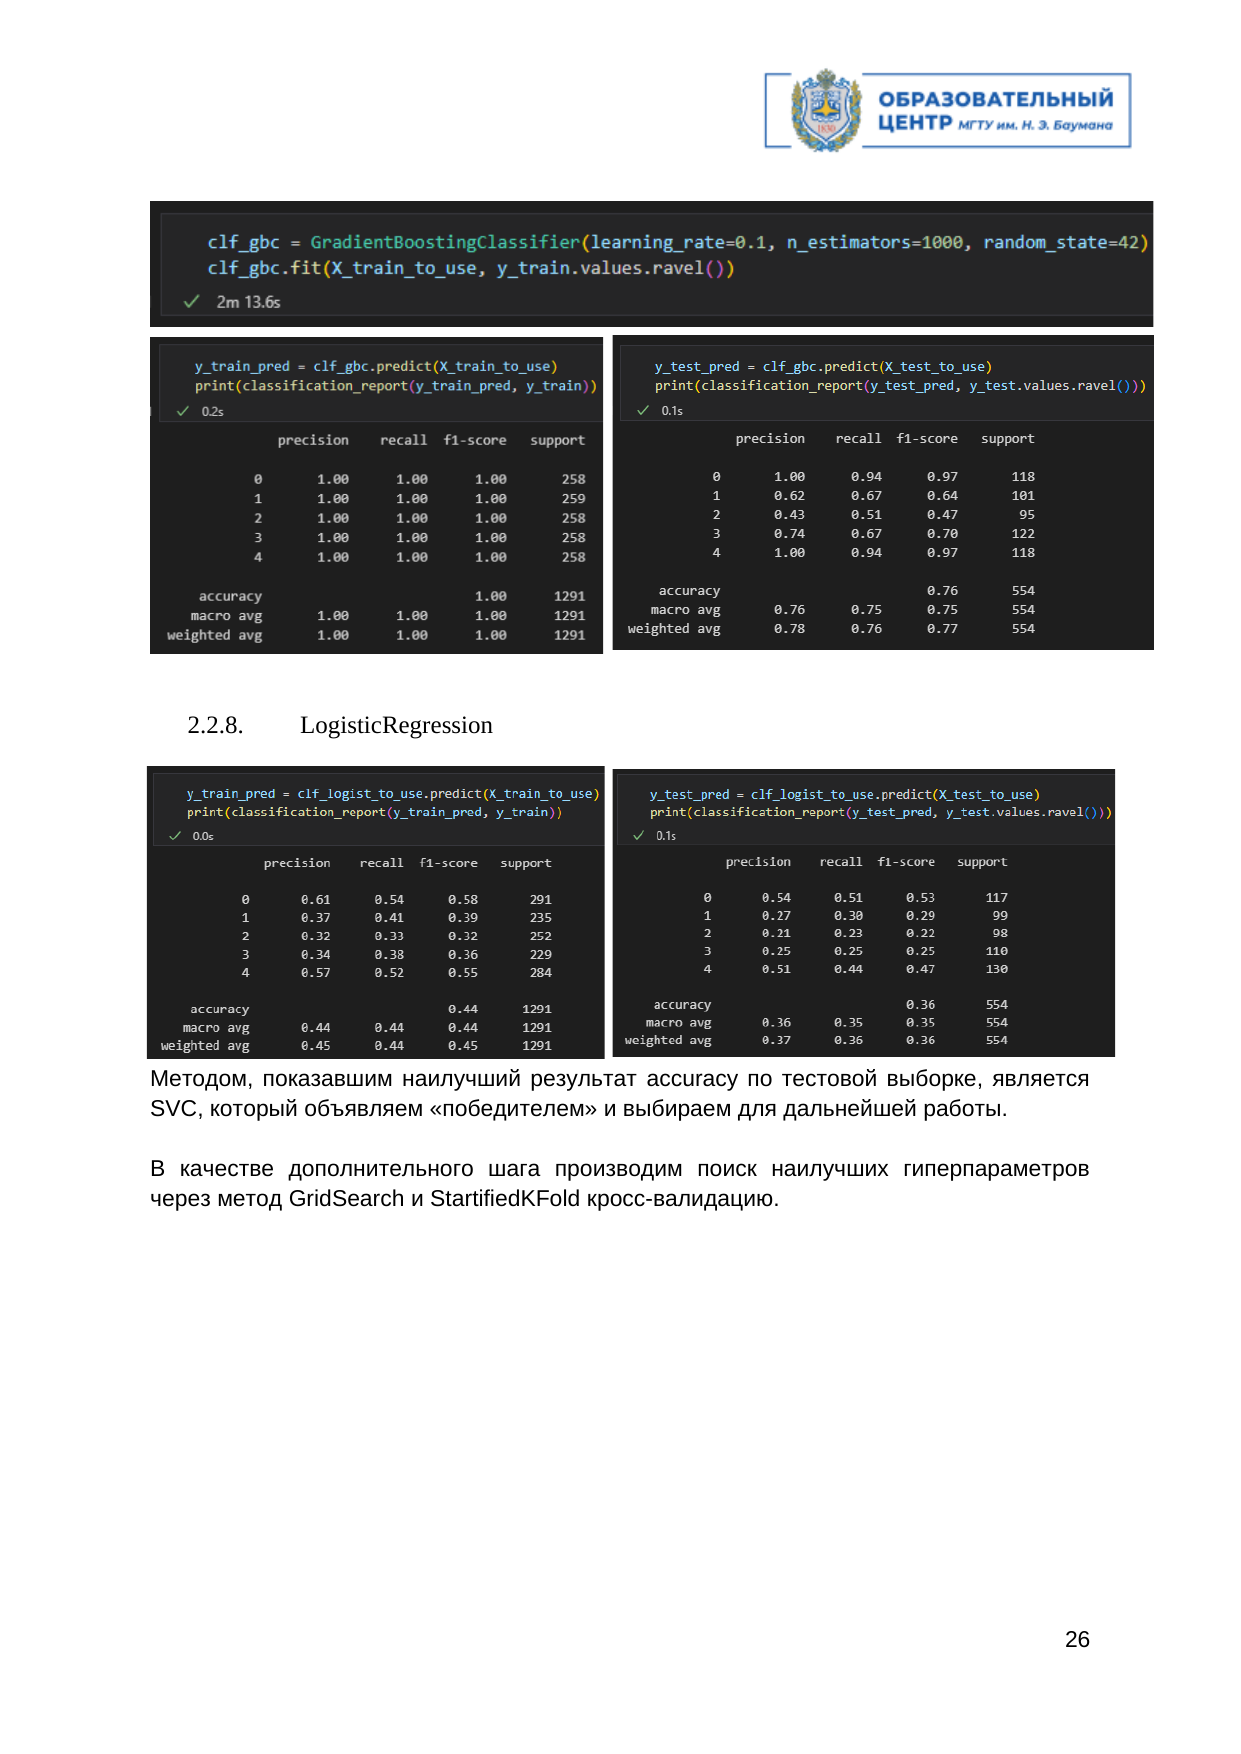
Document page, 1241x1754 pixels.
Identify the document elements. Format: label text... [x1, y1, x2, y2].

text В качестве дополнительного шага производим поиск наилучших гиперпараметров через метод GridSearch и StartifiedKFold кросс-валидацию. [150, 1155, 1090, 1212]
picture [146, 766, 605, 1059]
list LogisticRegression [187, 711, 1090, 739]
picture [150, 337, 604, 654]
picture [612, 769, 1116, 1057]
picture [150, 201, 1154, 327]
picture [734, 45, 1182, 168]
picture [612, 335, 1154, 650]
